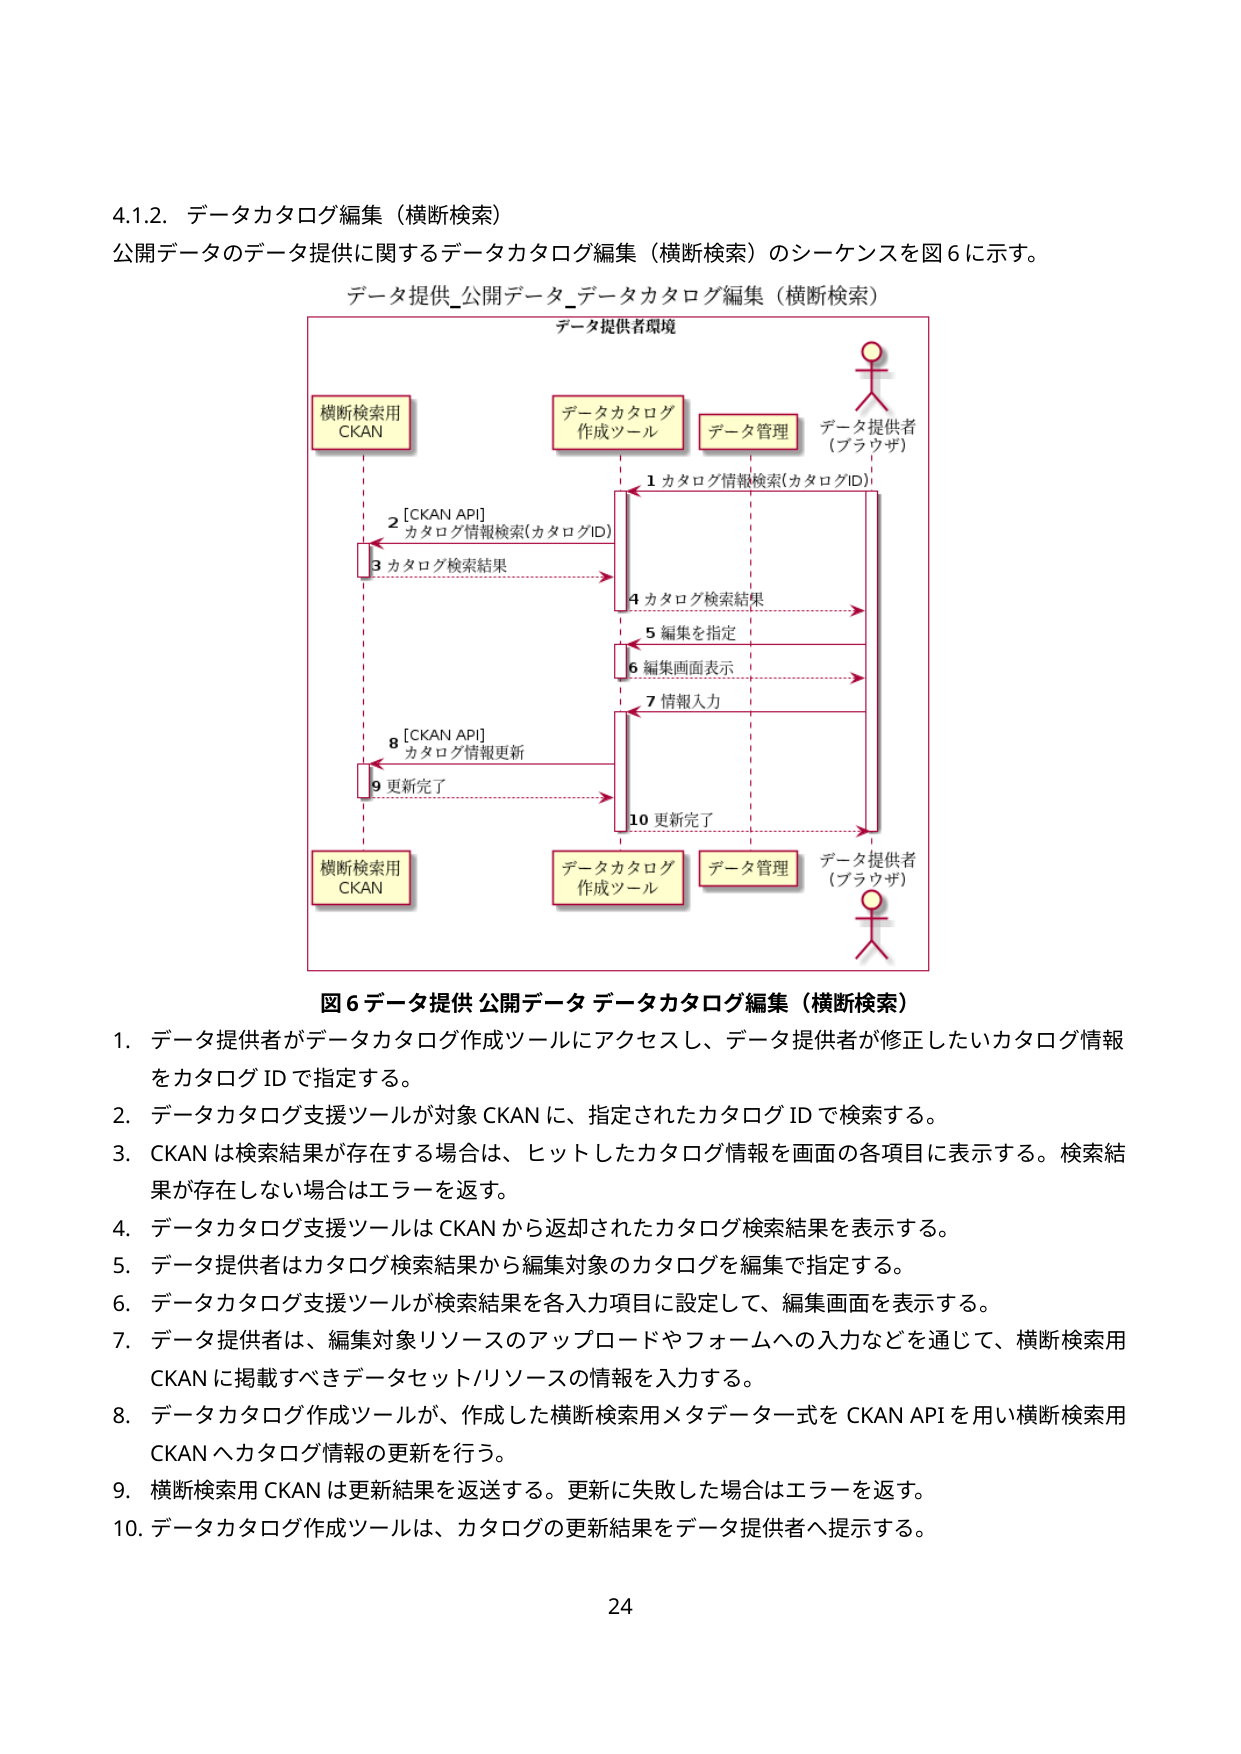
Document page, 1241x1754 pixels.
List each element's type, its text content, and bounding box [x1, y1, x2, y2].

list データカタログ支援ツールはCKANから返却されたカタログ検索結果を表示する。 [112, 1208, 1128, 1246]
list データカタログ作成ツールが、作成した横断検索用メタデータ一式をCKAN APIを用い横断検索用CKANへカタログ情報の更新を行う。 [112, 1396, 1128, 1471]
text 図6 データ提供 公開データ データカタログ編集（横断検索） [112, 983, 1128, 1021]
list 横断検索用CKANは更新結果を返送する。更新に失敗した場合はエラーを返す。 [112, 1471, 1128, 1508]
list データカタログ作成ツールは、カタログの更新結果をデータ提供者へ提示する。 [112, 1508, 1128, 1546]
subtitle データカタログ編集（横断検索） [112, 196, 1128, 233]
list データカタログ支援ツールが対象CKANに、指定されたカタログIDで検索する。 [112, 1096, 1128, 1133]
list CKANは検索結果が存在する場合は、ヒットしたカタログ情報を画面の各項目に表示する。検索結果が存在しない場合はエラーを返す。 [112, 1133, 1128, 1208]
list データカタログ支援ツールが検索結果を各入力項目に設定して、編集画面を表示する。 [112, 1283, 1128, 1321]
text 公開データのデータ提供に関するデータカタログ編集（横断検索）のシーケンスを図6に示す。 [112, 233, 1128, 271]
list データ提供者がデータカタログ作成ツールにアクセスし、データ提供者が修正したいカタログ情報をカタログIDで指定する。 [112, 1021, 1128, 1096]
list データ提供者はカタログ検索結果から編集対象のカタログを編集で指定する。 [112, 1246, 1128, 1283]
picture [306, 270, 934, 976]
list データ提供者は、編集対象リソースのアップロードやフォームへの入力などを通じて、横断検索用CKANに掲載すべきデータセット/リソースの情報を入力する。 [112, 1321, 1128, 1396]
